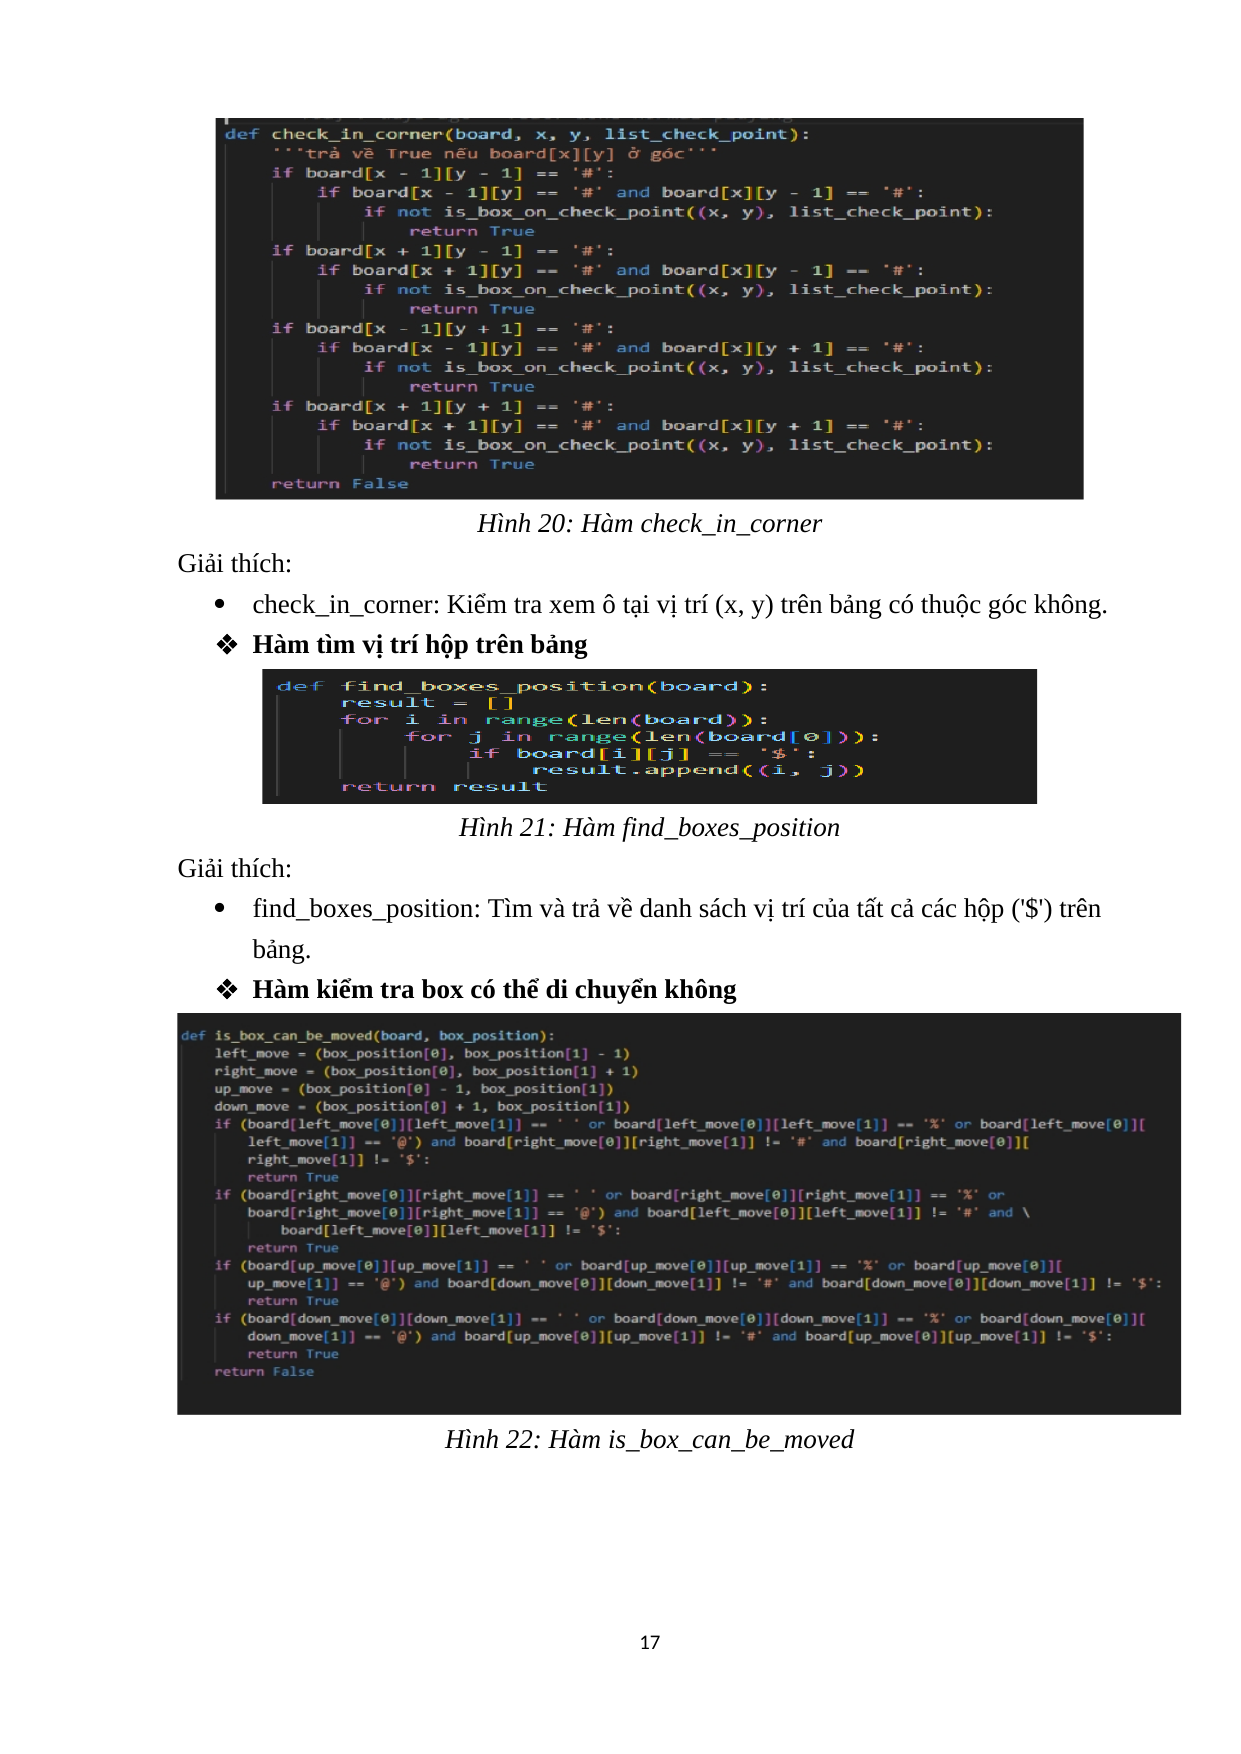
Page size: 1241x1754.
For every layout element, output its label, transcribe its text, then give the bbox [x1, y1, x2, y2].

text Hình 22: Hàm is_box_can_be_moved [177, 1423, 1122, 1454]
picture [262, 669, 1038, 804]
list check_in_corner: Kiểm tra xem ô tại vị trí (x, y) trên bảng có thuộc góc không. [215, 588, 1122, 619]
text Giải thích: [177, 548, 1122, 579]
picture [177, 1013, 1182, 1416]
text Hình 20: Hàm check_in_corner [177, 507, 1122, 538]
list Hàm tìm vị trí hộp trên bảng [215, 629, 1122, 660]
list find_boxes_position: Tìm và trả về danh sách vị trí của tất cả các hộp ('$') trên bảng. [215, 892, 1122, 964]
list Hàm kiểm tra box có thể di chuyển không [215, 973, 1122, 1004]
text Giải thích: [177, 852, 1122, 883]
text Hình 21: Hàm find_boxes_position [177, 812, 1122, 843]
picture [215, 118, 1084, 500]
